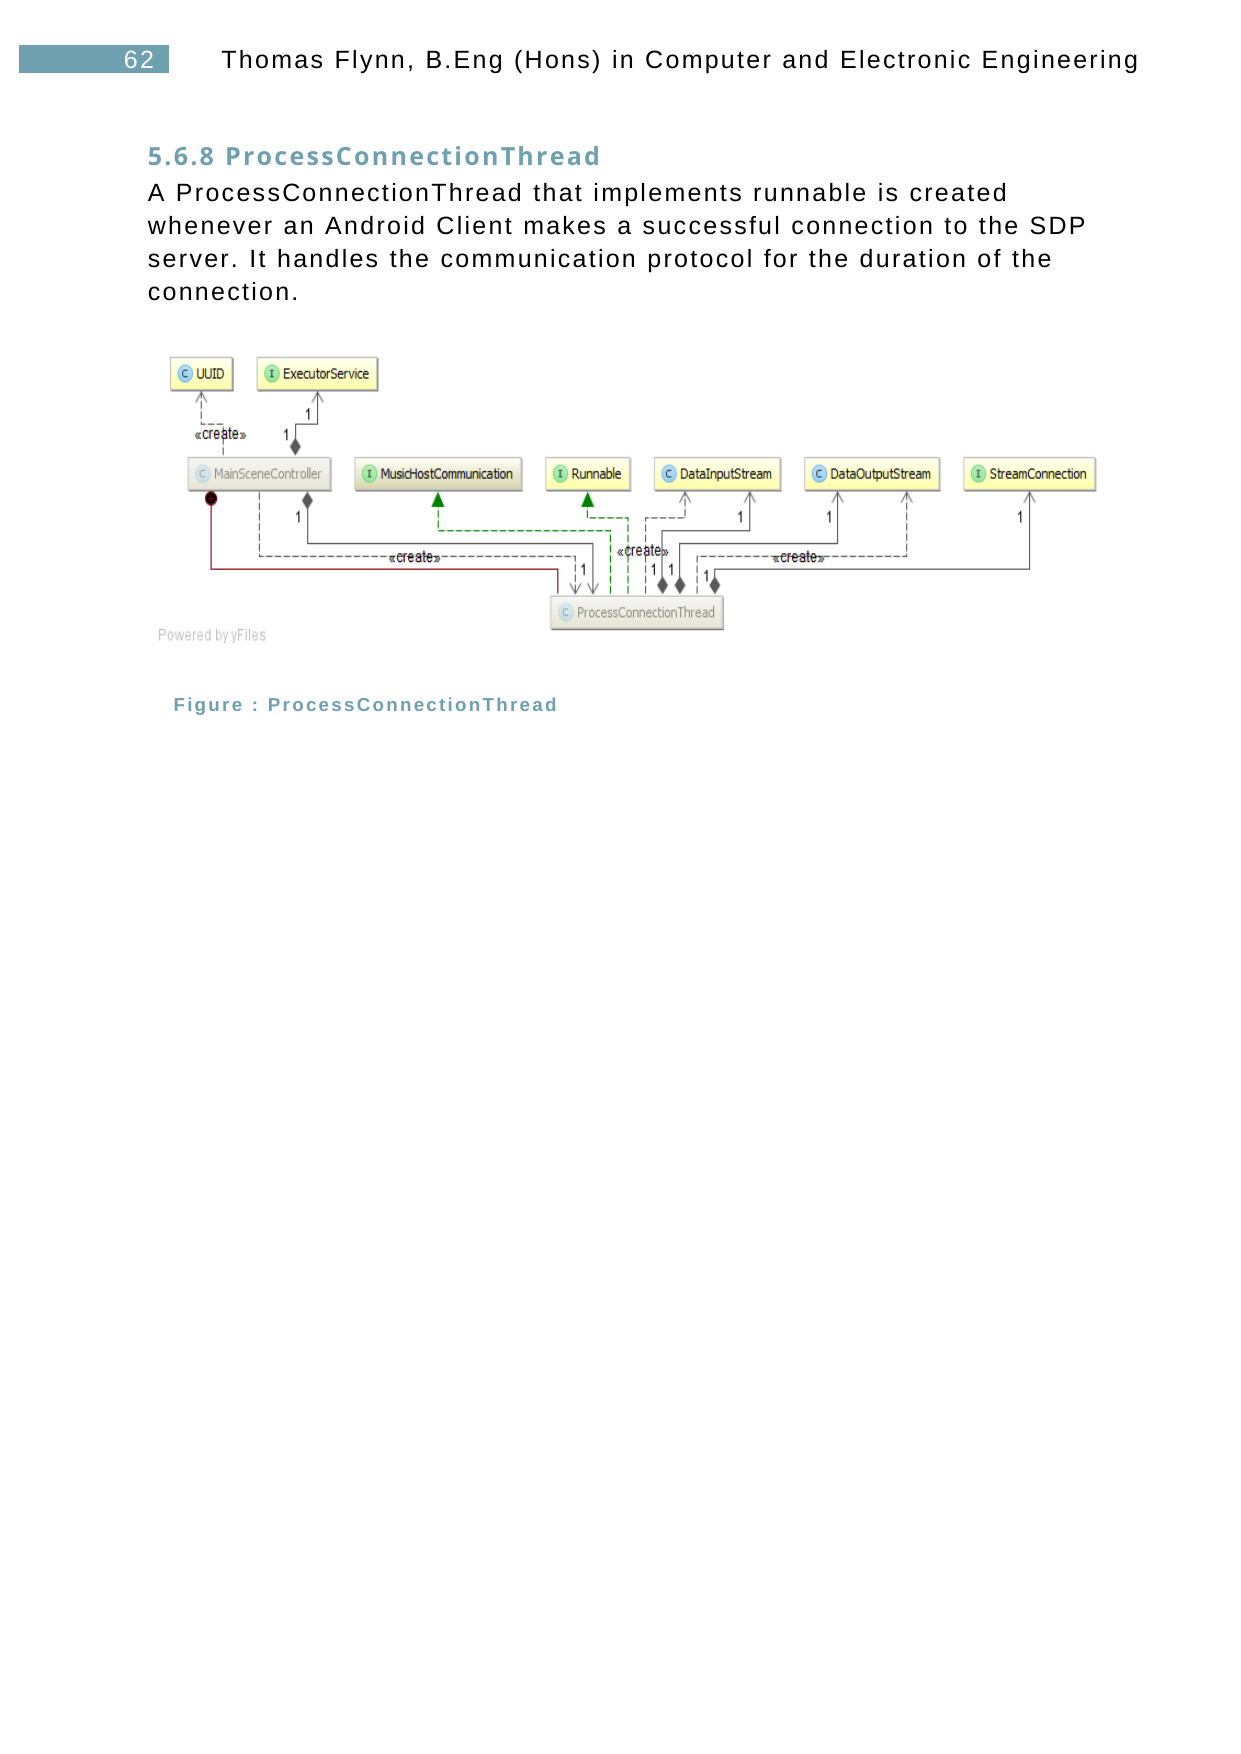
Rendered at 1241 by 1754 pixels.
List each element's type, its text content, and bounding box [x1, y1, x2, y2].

picture [147, 331, 1119, 656]
text A ProcessConnectionThread that implements runnable is created whenever an Android Client makes a successful connection to the SDP server. It handles the communication protocol for the duration of the connection. [148, 178, 1122, 306]
subtitle 5.6.8 ProcessConnectionThread [148, 139, 1122, 173]
